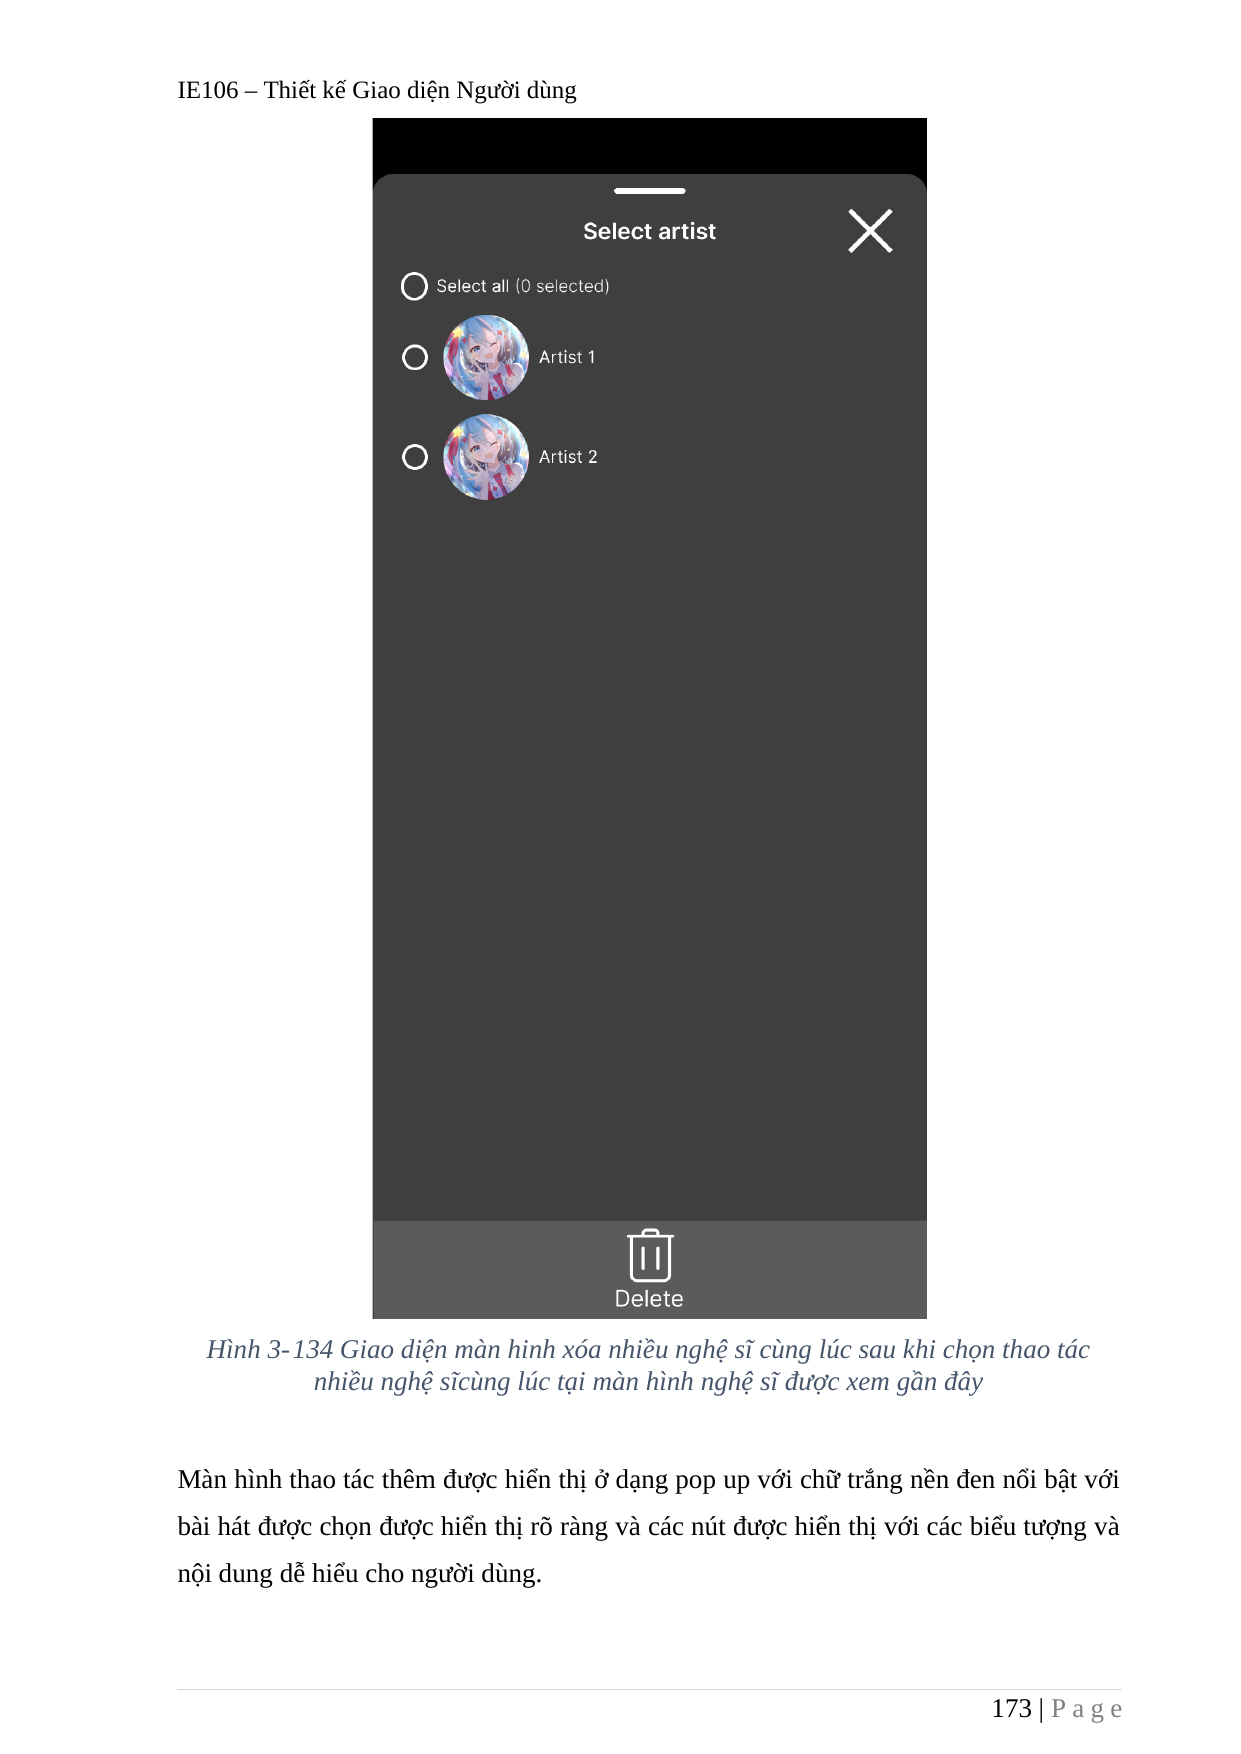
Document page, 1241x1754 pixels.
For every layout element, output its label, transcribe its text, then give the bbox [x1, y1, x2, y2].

picture [372, 118, 927, 1319]
text Màn hình thao tác thêm được hiển thị ở dạng pop up với chữ trắng nền đen nổi bật với bài hát được chọn được hiển thị rõ ràng và các nút được hiển thị với các biểu tượng và nội dung dễ hiểu cho người dùng. [177, 1463, 1122, 1588]
